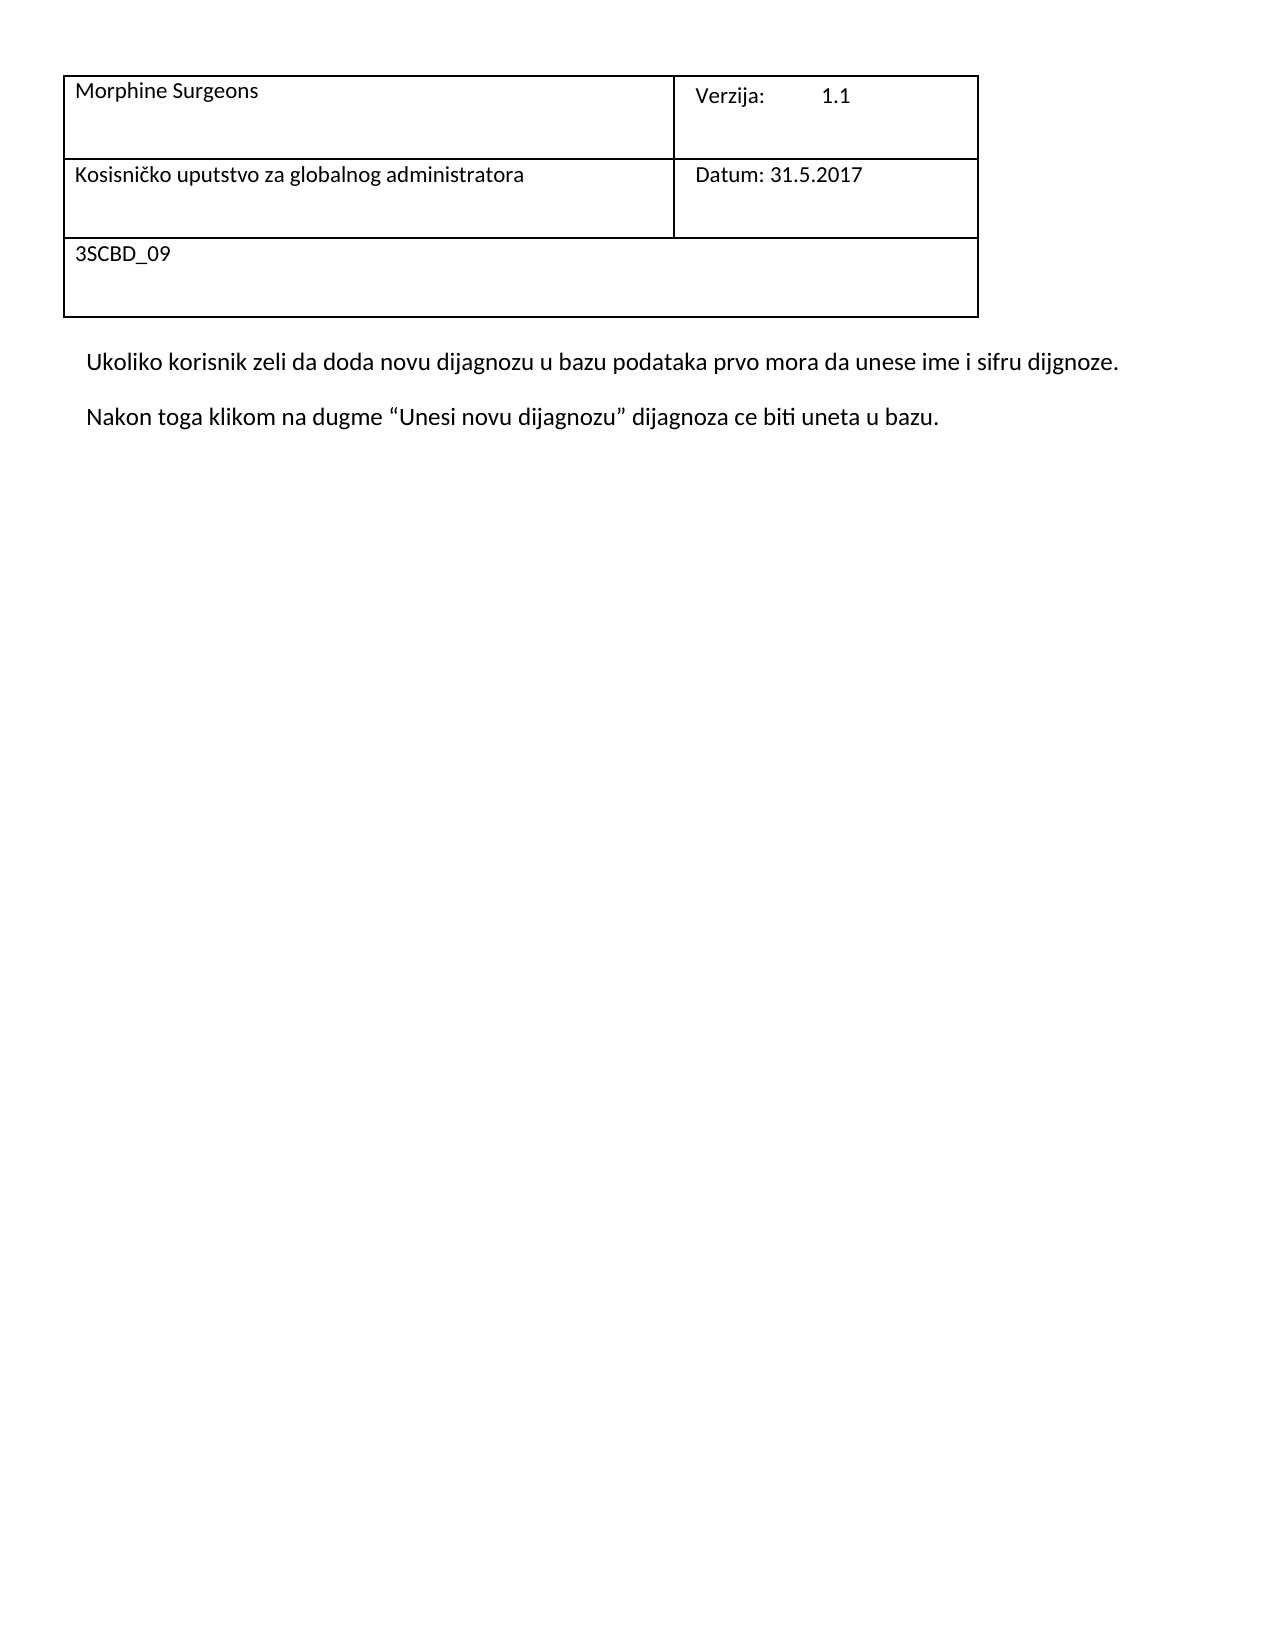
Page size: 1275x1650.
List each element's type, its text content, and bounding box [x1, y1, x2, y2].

text Ukoliko korisnik zeli da doda novu dijagnozu u bazu podataka prvo mora da unese ime i sifru dijgnoze. [86, 346, 1200, 376]
text Nakon toga klikom na dugme “Unesi novu dijagnozu” dijagnoza ce biti uneta u bazu. [75, 401, 1200, 432]
